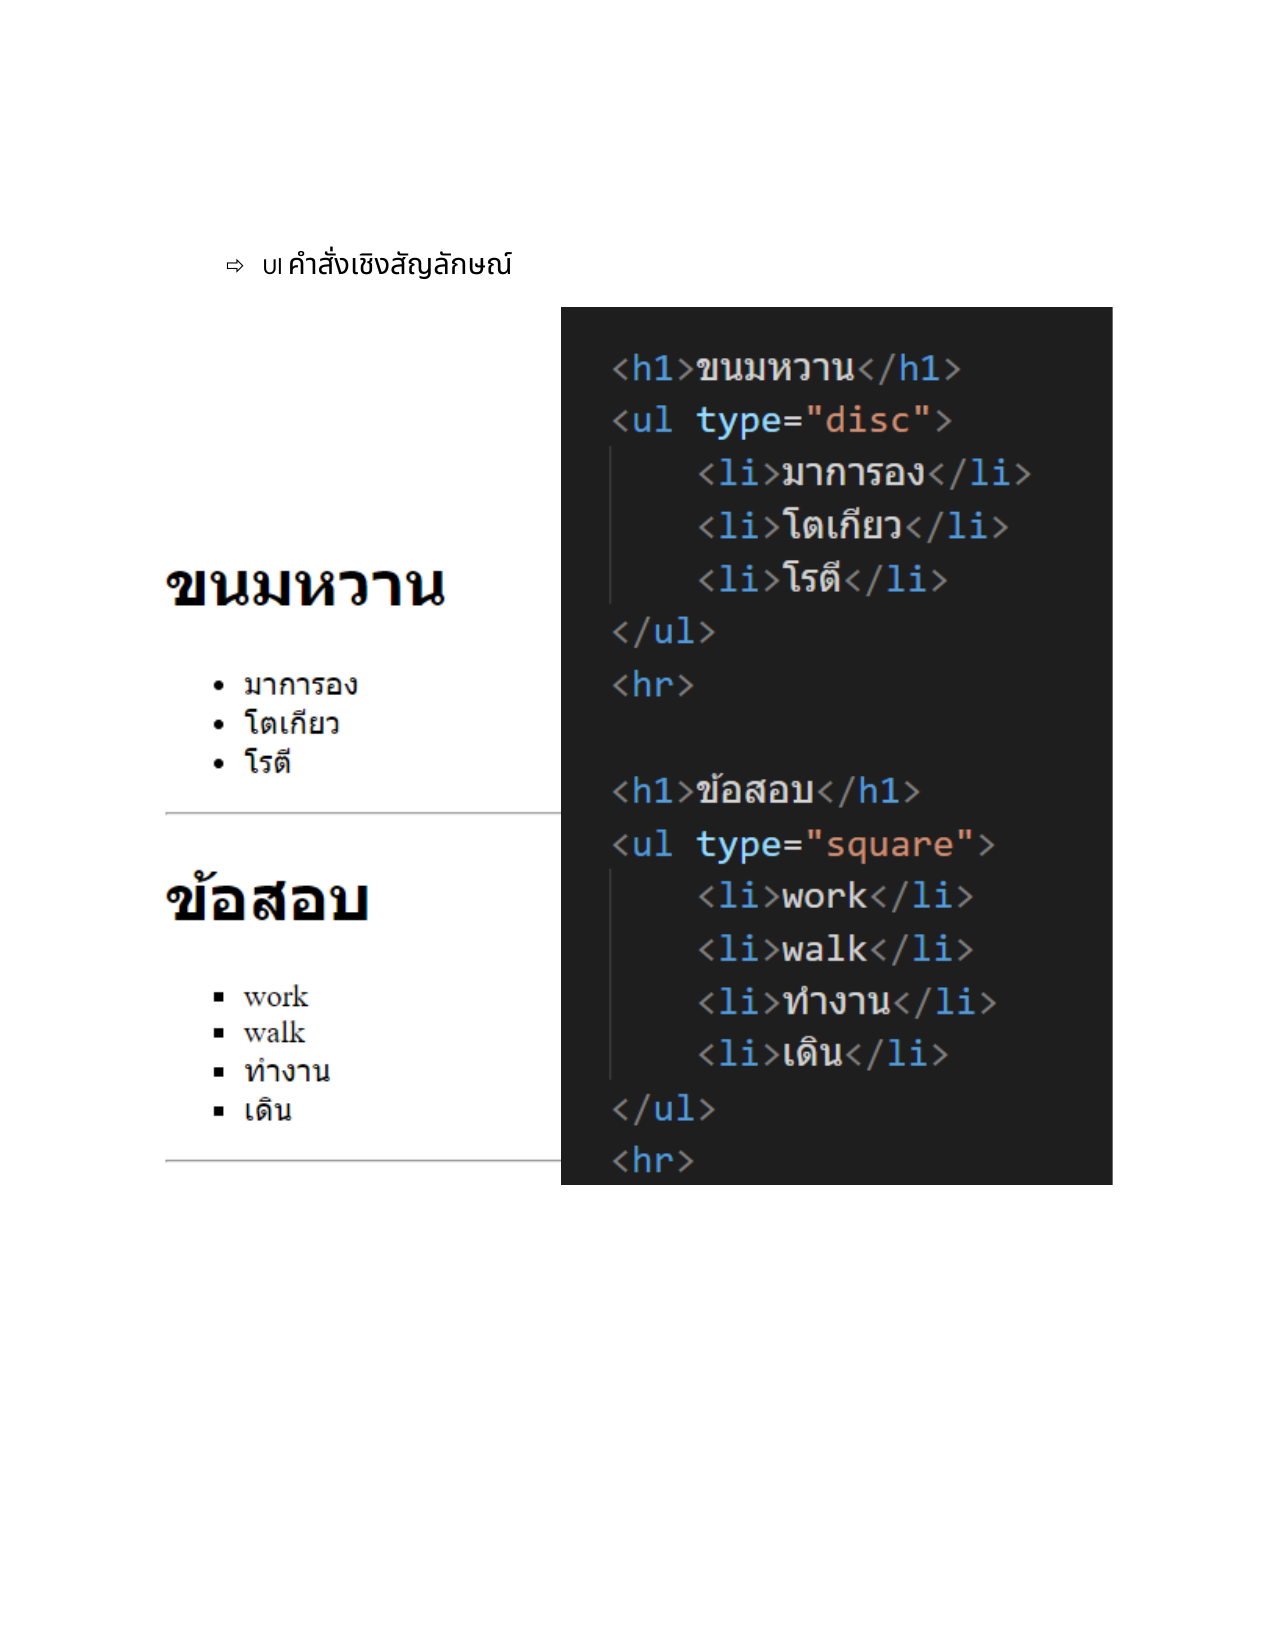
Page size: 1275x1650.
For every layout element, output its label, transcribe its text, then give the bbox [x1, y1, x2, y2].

picture [150, 307, 1113, 1185]
list Ul คำสั่งเชิงสัญลักษณ์ [225, 244, 1125, 288]
